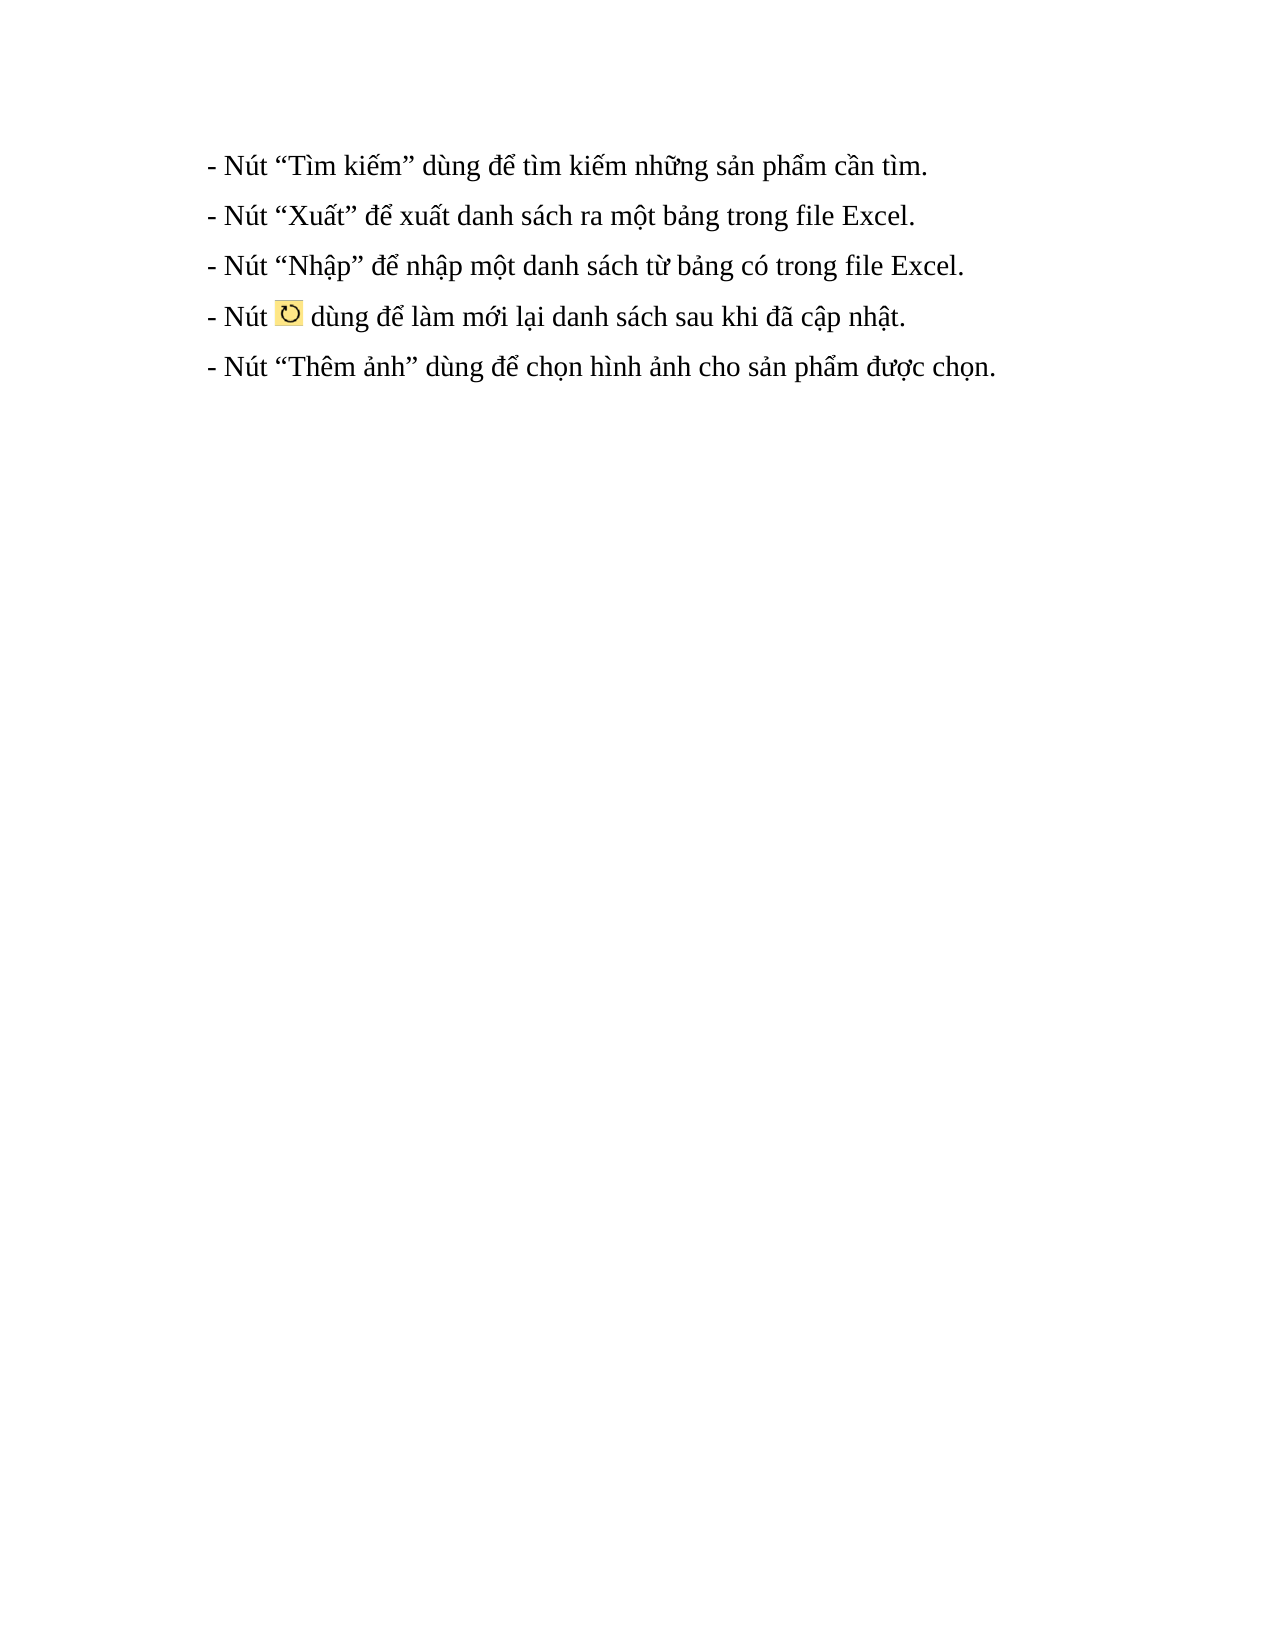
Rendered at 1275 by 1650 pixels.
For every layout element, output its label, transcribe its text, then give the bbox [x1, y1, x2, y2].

text - Nút “Tìm kiếm” dùng để tìm kiếm những sản phẩm cần tìm. [207, 148, 1157, 181]
text - Nút “Thêm ảnh” dùng để chọn hình ảnh cho sản phẩm được chọn. [207, 349, 1157, 382]
text - Nút “Nhập” để nhập một danh sách từ bảng có trong file Excel. [207, 248, 1157, 282]
text - Nút “Xuất” để xuất danh sách ra một bảng trong file Excel. [207, 198, 1157, 232]
picture [274, 300, 304, 326]
text - Nút dùng để làm mới lại danh sách sau khi đã cập nhật. [207, 299, 1157, 332]
